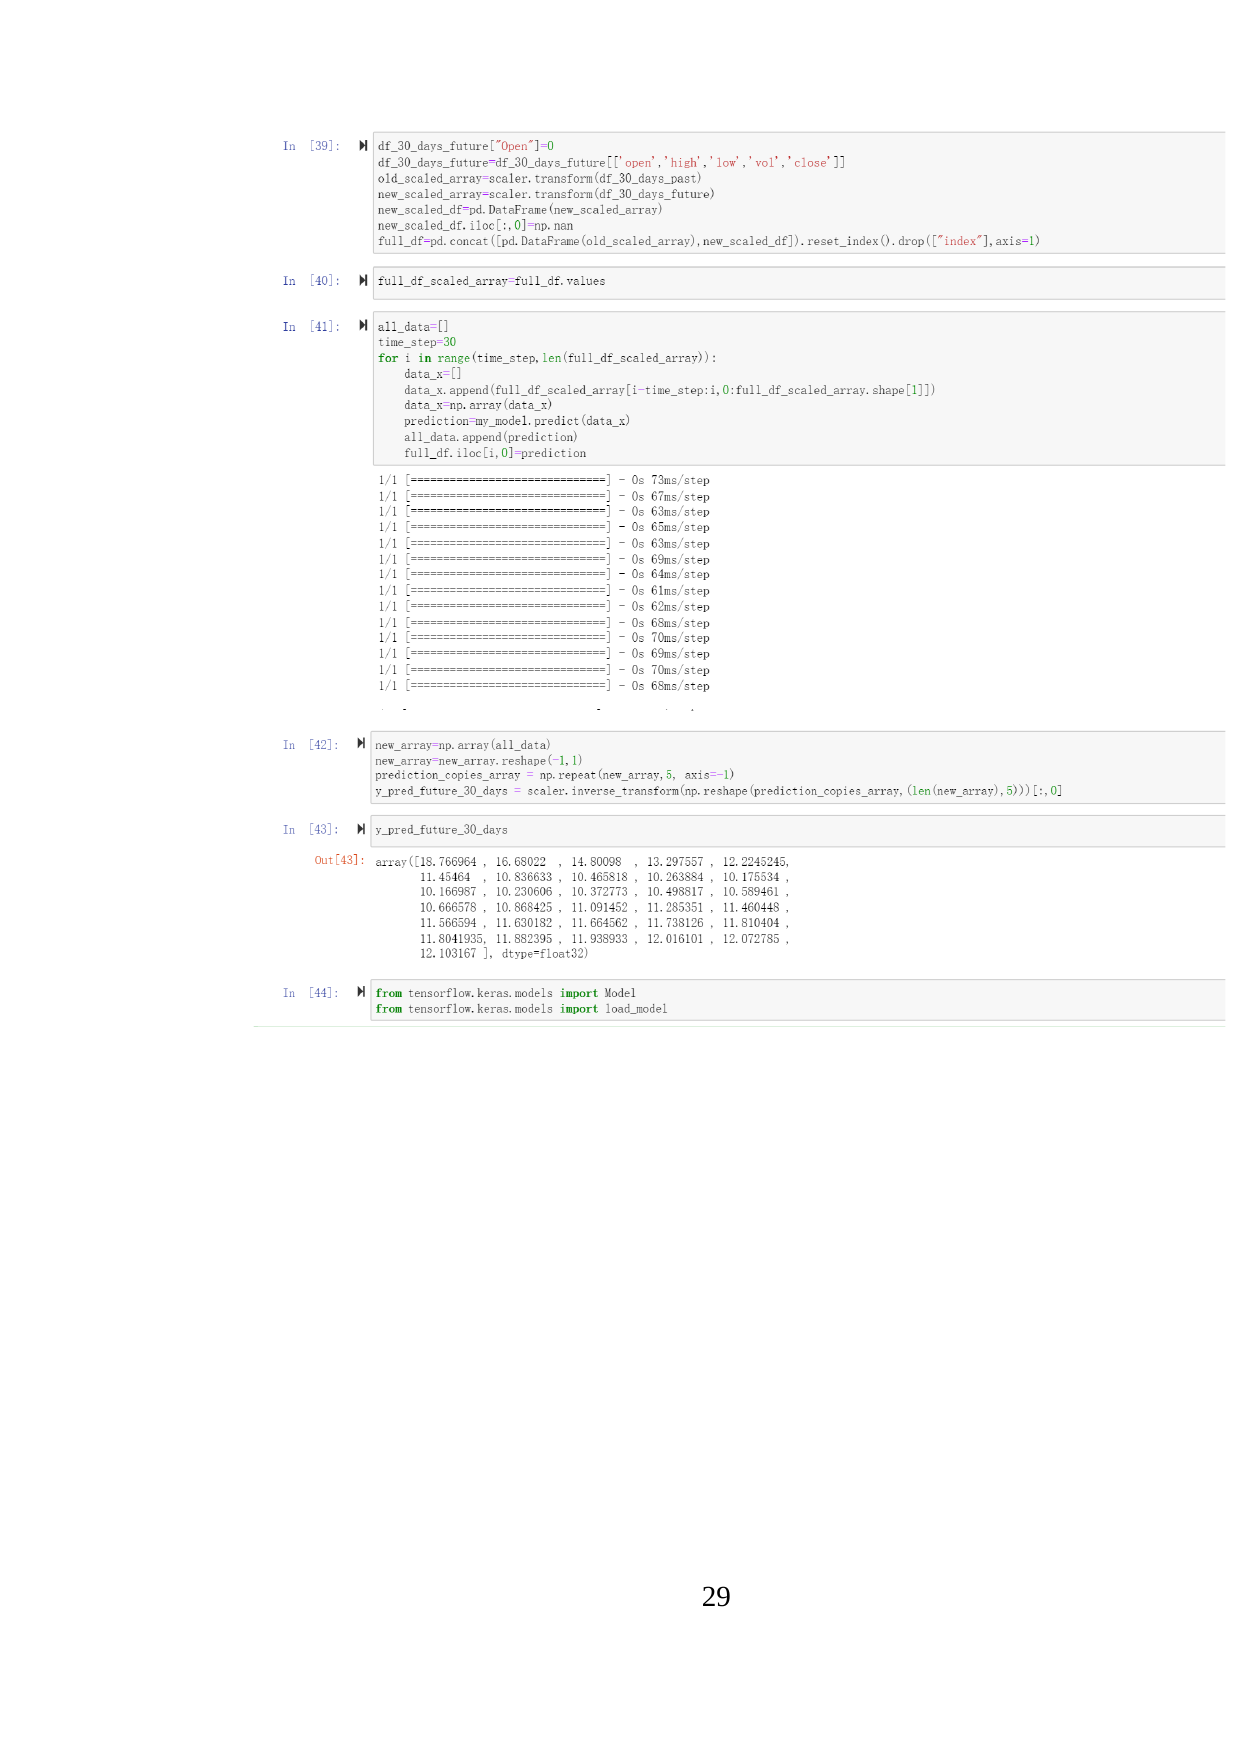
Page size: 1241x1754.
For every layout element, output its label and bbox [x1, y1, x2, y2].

picture [251, 709, 1226, 1027]
picture [251, 118, 1226, 693]
